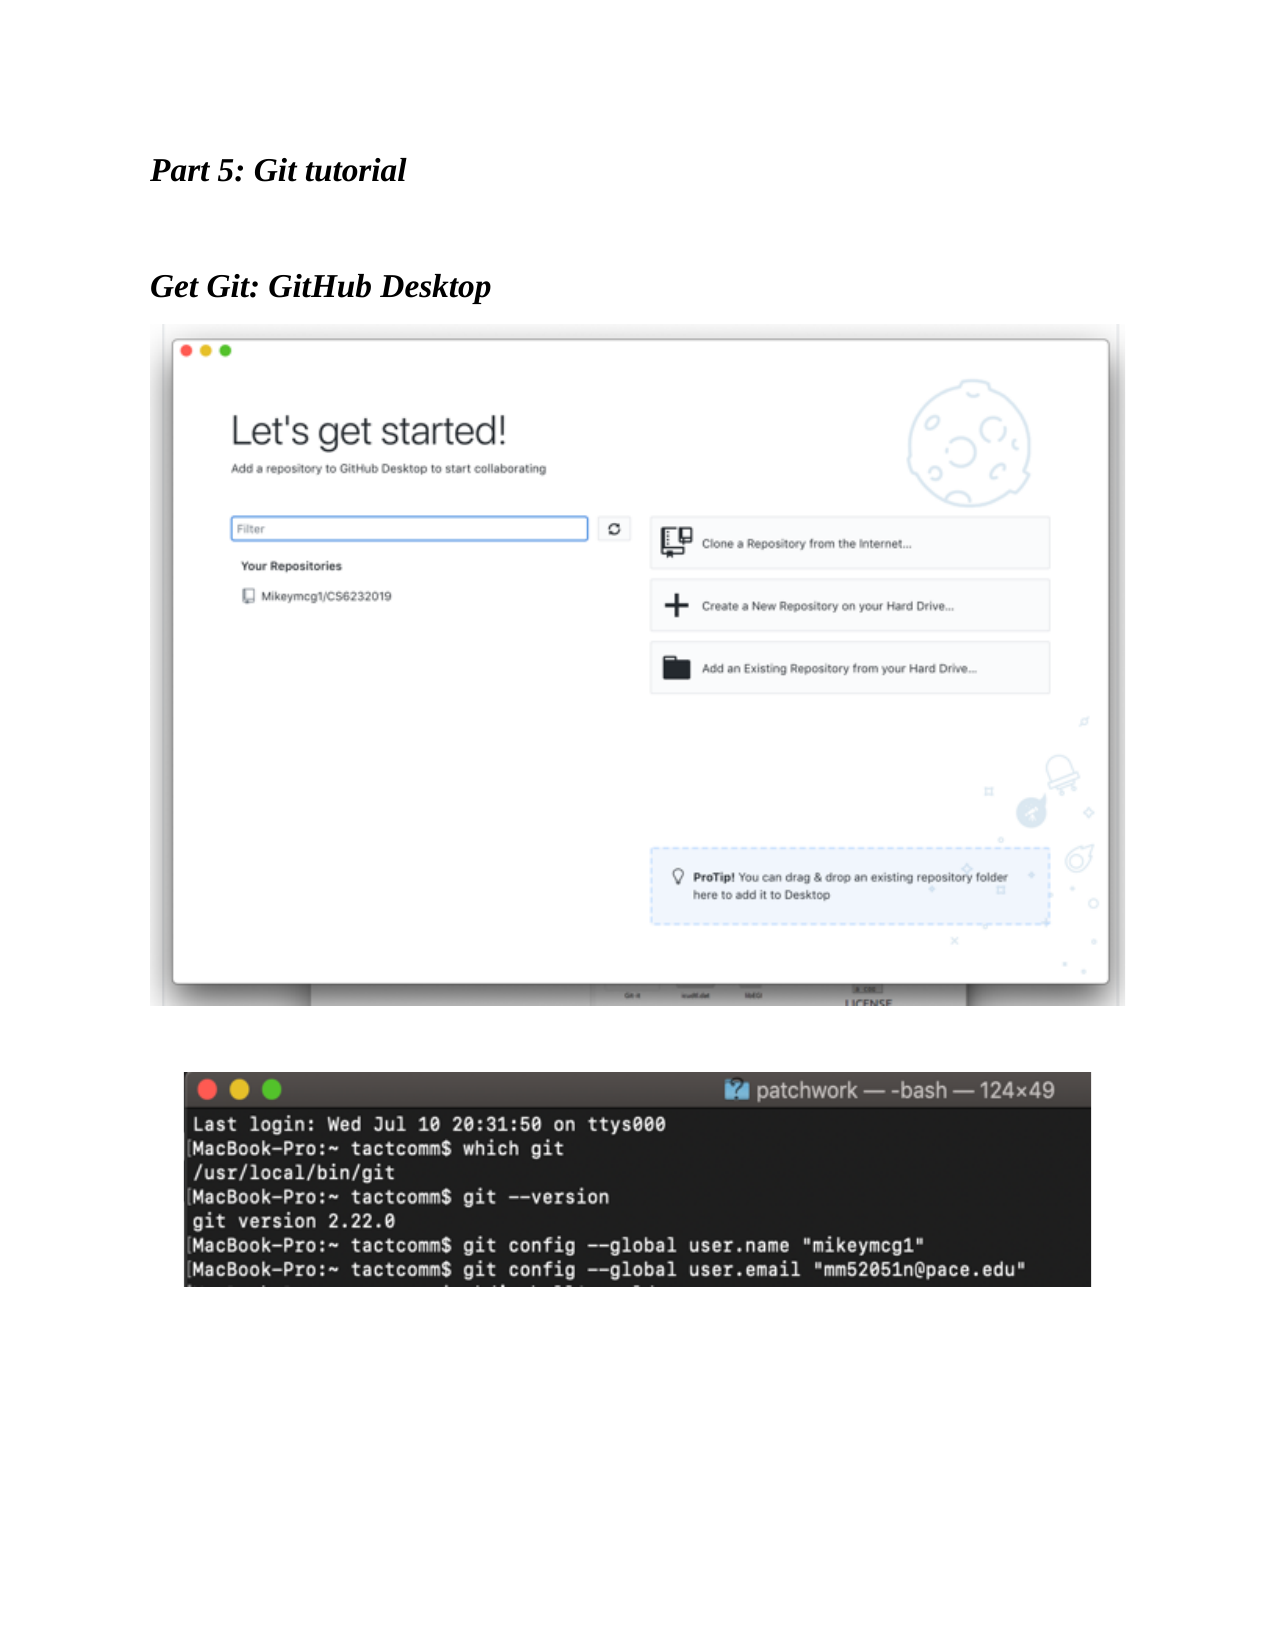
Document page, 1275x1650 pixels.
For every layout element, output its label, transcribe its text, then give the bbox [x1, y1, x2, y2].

text Part 5: Git tutorial [150, 150, 1125, 188]
text Get Git: GitHub Desktop [150, 266, 1125, 304]
picture [150, 324, 1125, 1006]
picture [183, 1072, 1092, 1287]
